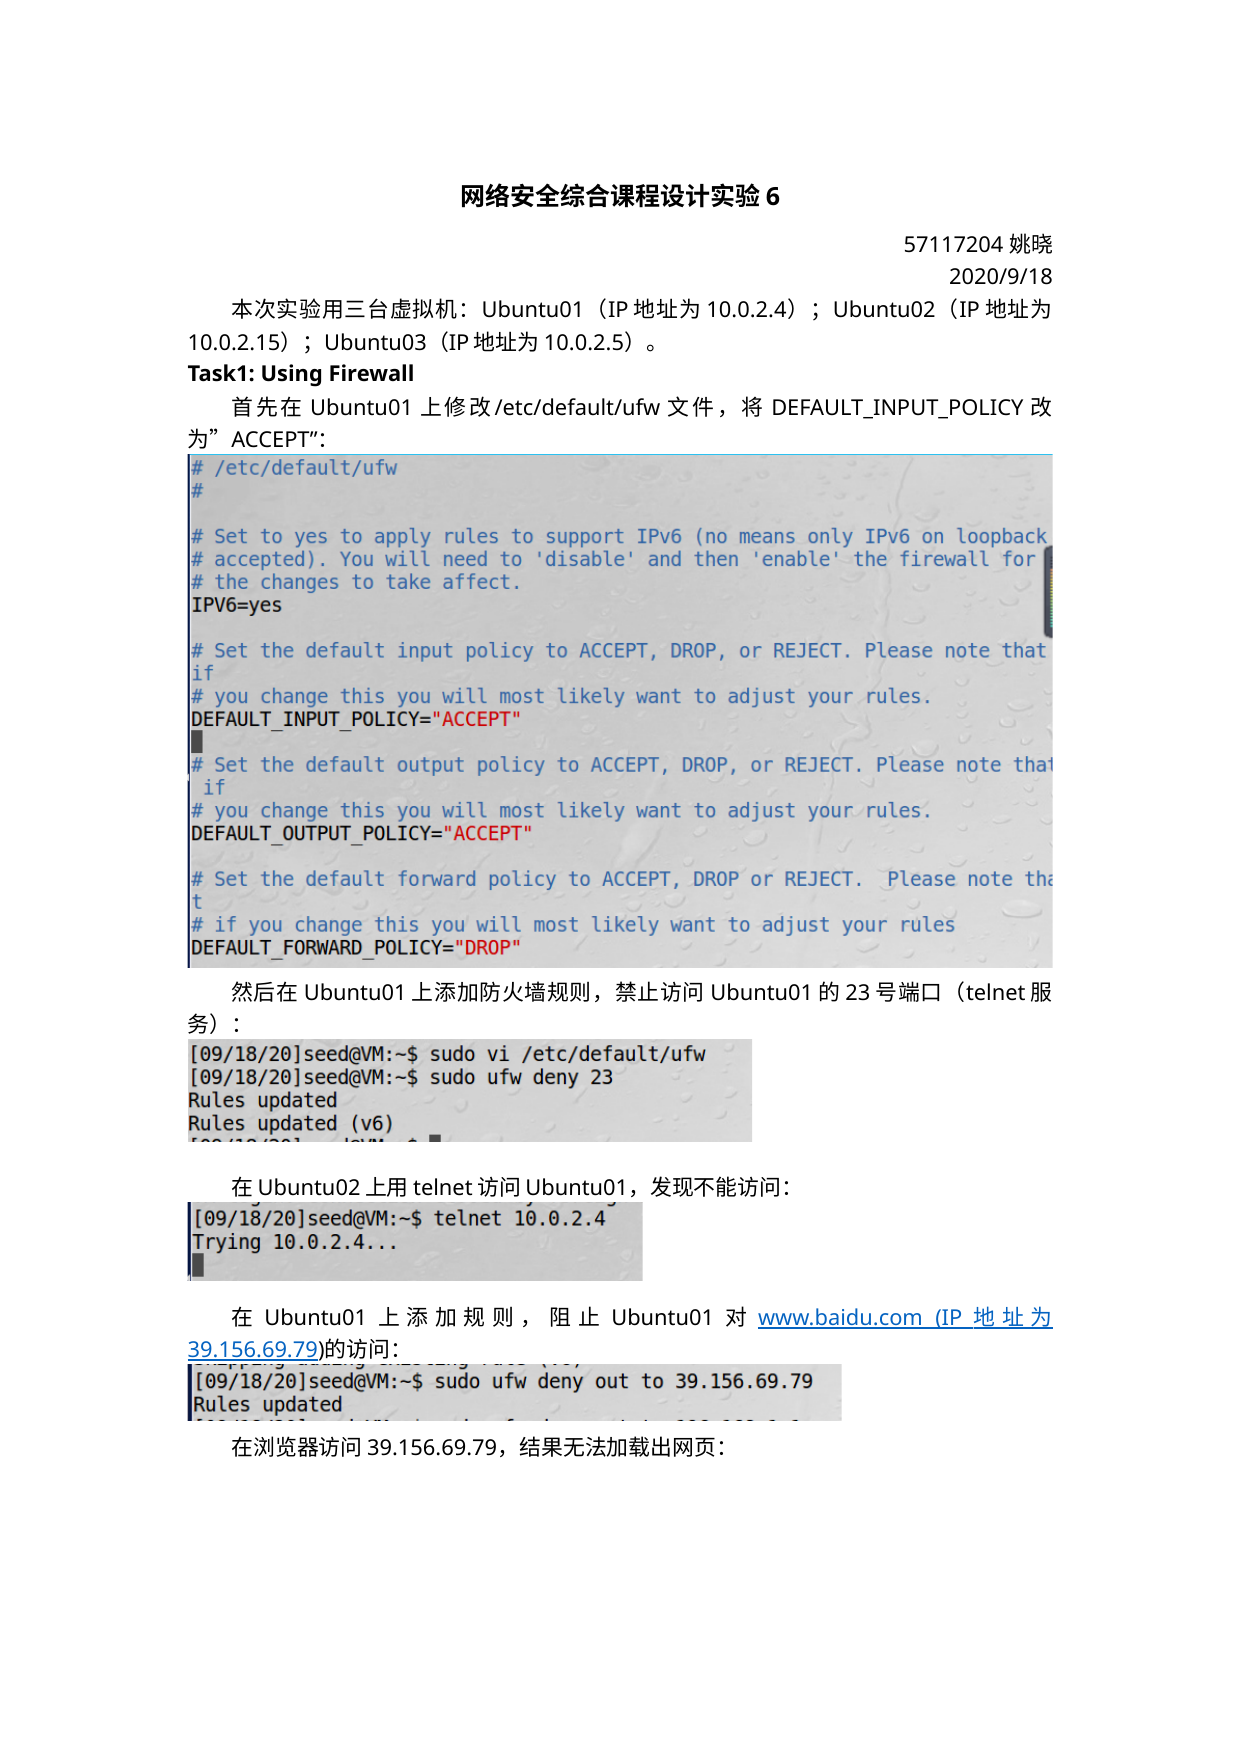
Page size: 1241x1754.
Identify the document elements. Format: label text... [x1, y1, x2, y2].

text 在Ubuntu02上用telnet访问Ubuntu01，发现不能访问： [187, 1169, 1053, 1202]
text 本次实验用三台虚拟机：Ubuntu01（IP地址为10.0.2.4）；Ubuntu02（IP地址为10.0.2.15）；Ubuntu03（IP地址为10.0.2.5）。 [187, 292, 1053, 357]
text 2020/9/18 [187, 259, 1053, 292]
text 57117204 姚晓 [187, 227, 1053, 259]
text 在Ubuntu01上添加规则，阻止Ubuntu01对www.baidu.com (IP地址为39.156.69.79)的访问： [187, 1299, 1053, 1364]
text 在浏览器访问39.156.69.79，结果无法加载出网页： [187, 1429, 1053, 1462]
picture [187, 1364, 842, 1421]
text 然后在Ubuntu01上添加防火墙规则，禁止访问Ubuntu01的23号端口（telnet服务）： [187, 974, 1053, 1039]
picture [187, 1202, 643, 1281]
picture [187, 1039, 753, 1142]
text 首先在Ubuntu01上修改/etc/default/ufw文件，将DEFAULT_INPUT_POLICY改为”ACCEPT”： [187, 389, 1053, 454]
text Task1: Using Firewall [187, 357, 1053, 389]
text 网络安全综合课程设计实验6 [187, 162, 1053, 227]
picture [187, 454, 1053, 968]
